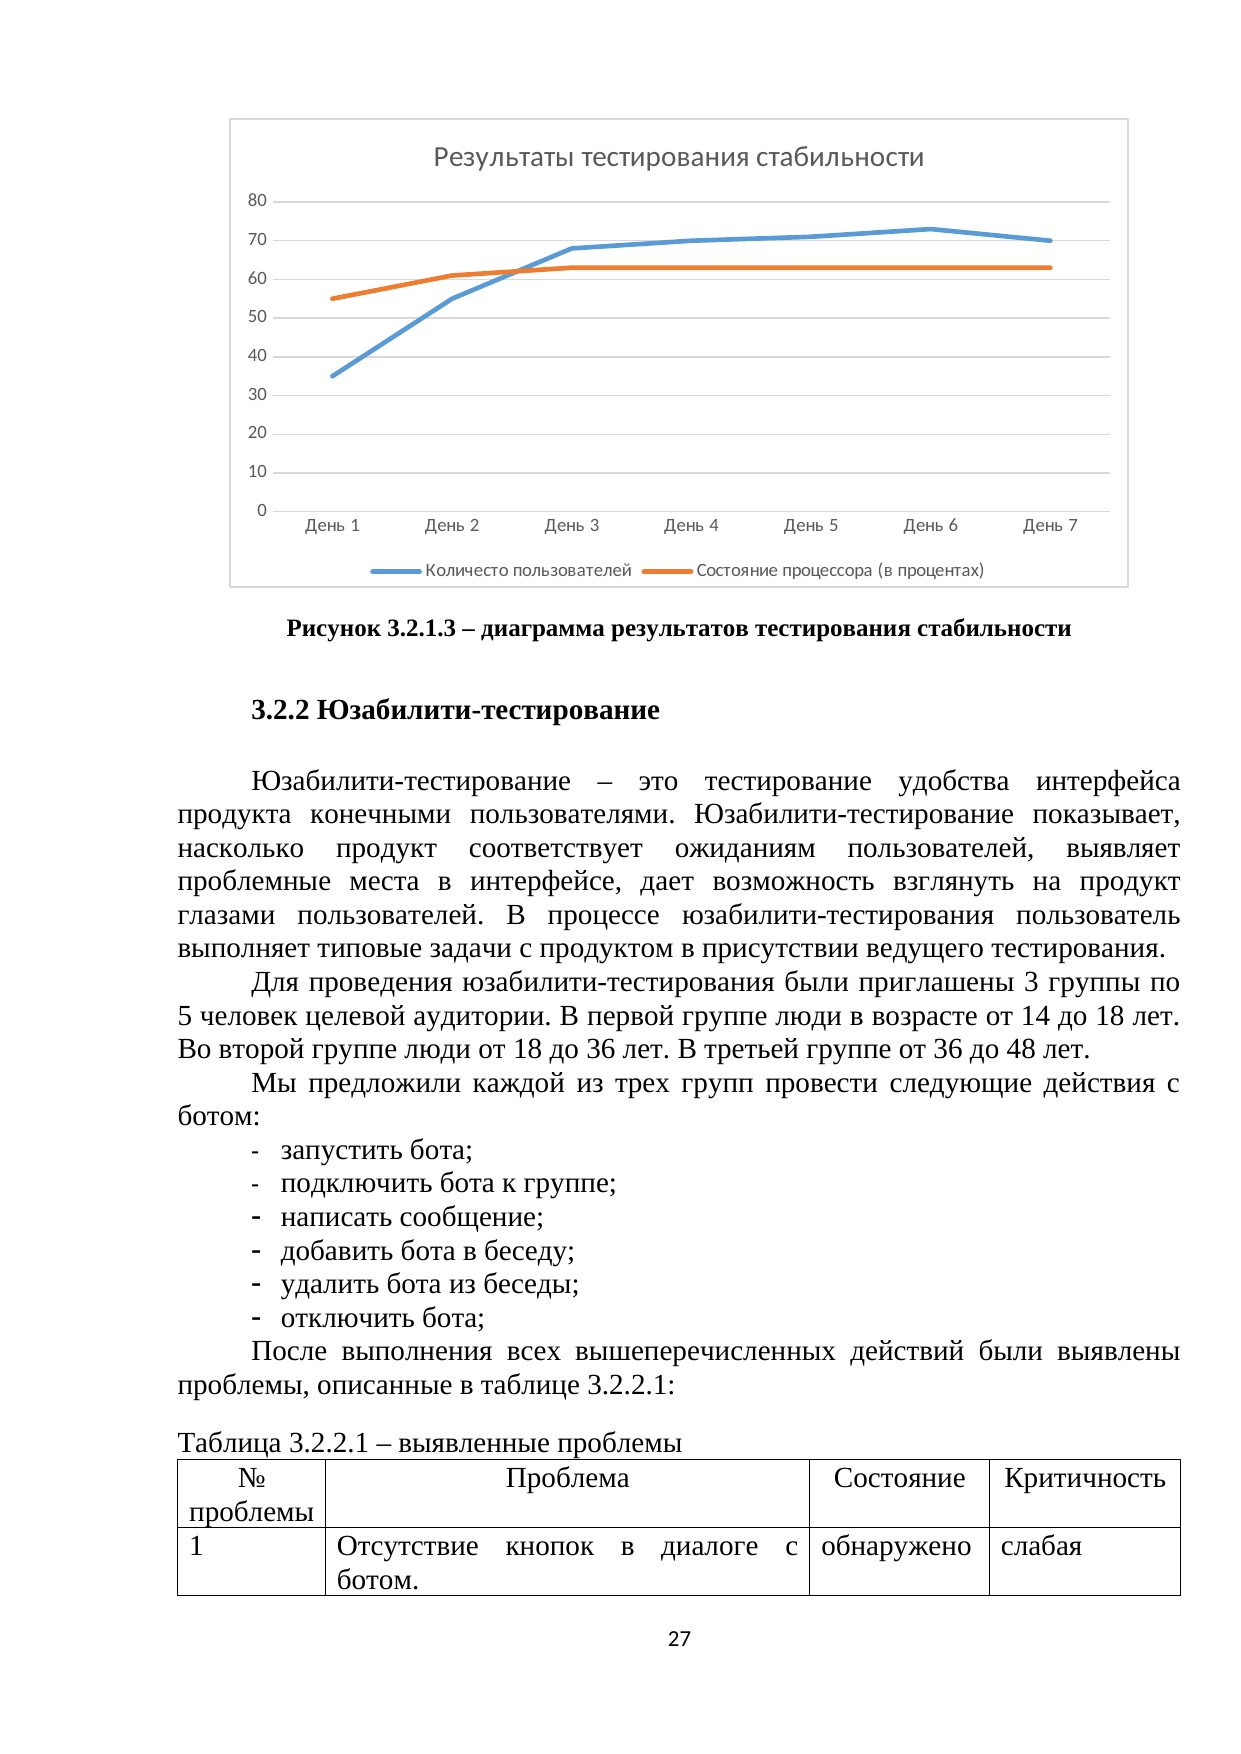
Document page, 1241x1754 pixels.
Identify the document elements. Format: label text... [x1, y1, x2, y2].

table_header № проблемы [178, 1460, 325, 1527]
text Таблица 3.2.2.1 – выявленные проблемы [177, 1426, 1181, 1459]
text добавить бота в беседу; [251, 1233, 1181, 1266]
text Для проведения юзабилити-тестирования были приглашены 3 группы по 5 человек целевой аудитории. В первой группе люди в возрасте от 14 до 18 лет. Во второй группе люди от 18 до 36 лет. В третьей группе от 36 до 48 лет. [177, 964, 1181, 1065]
text отключить бота; [251, 1300, 1181, 1333]
text После выполнения всех вышеперечисленных действий были выявлены проблемы, описанные в таблице 3.2.2.1: [177, 1333, 1181, 1401]
table_cell слабая [990, 1528, 1180, 1595]
text Мы предложили каждой из трех групп провести следующие действия с ботом: [177, 1065, 1181, 1132]
text Юзабилити-тестирование – это тестирование удобства интерфейса продукта конечными пользователями. Юзабилити-тестирование показывает, насколько продукт соответствует ожиданиям пользователей, выявляет проблемные места в интерфейсе, дает возможность взглянуть на продукт глазами пользователей. В процессе юзабилити-тестирования пользователь выполняет типовые задачи с продуктом в присутствии ведущего тестирования. [177, 763, 1181, 964]
table_cell Отсутствие кнопок в диалоге с ботом. [326, 1528, 809, 1595]
text Рисунок 3.2.1.3 – диаграмма результатов тестирования стабильности [177, 613, 1181, 642]
text подключить бота к группе; [251, 1165, 1181, 1199]
table_cell обнаружено [810, 1528, 989, 1595]
text написать сообщение; [251, 1199, 1181, 1233]
text 3.2.2 Юзабилити-тестирование [177, 692, 1181, 725]
table_header Проблема [326, 1460, 809, 1527]
table_cell 1 [178, 1528, 325, 1595]
table_header Состояние [810, 1460, 989, 1527]
table_header Критичность [990, 1460, 1180, 1527]
text запустить бота; [251, 1132, 1181, 1165]
text удалить бота из беседы; [251, 1266, 1181, 1300]
